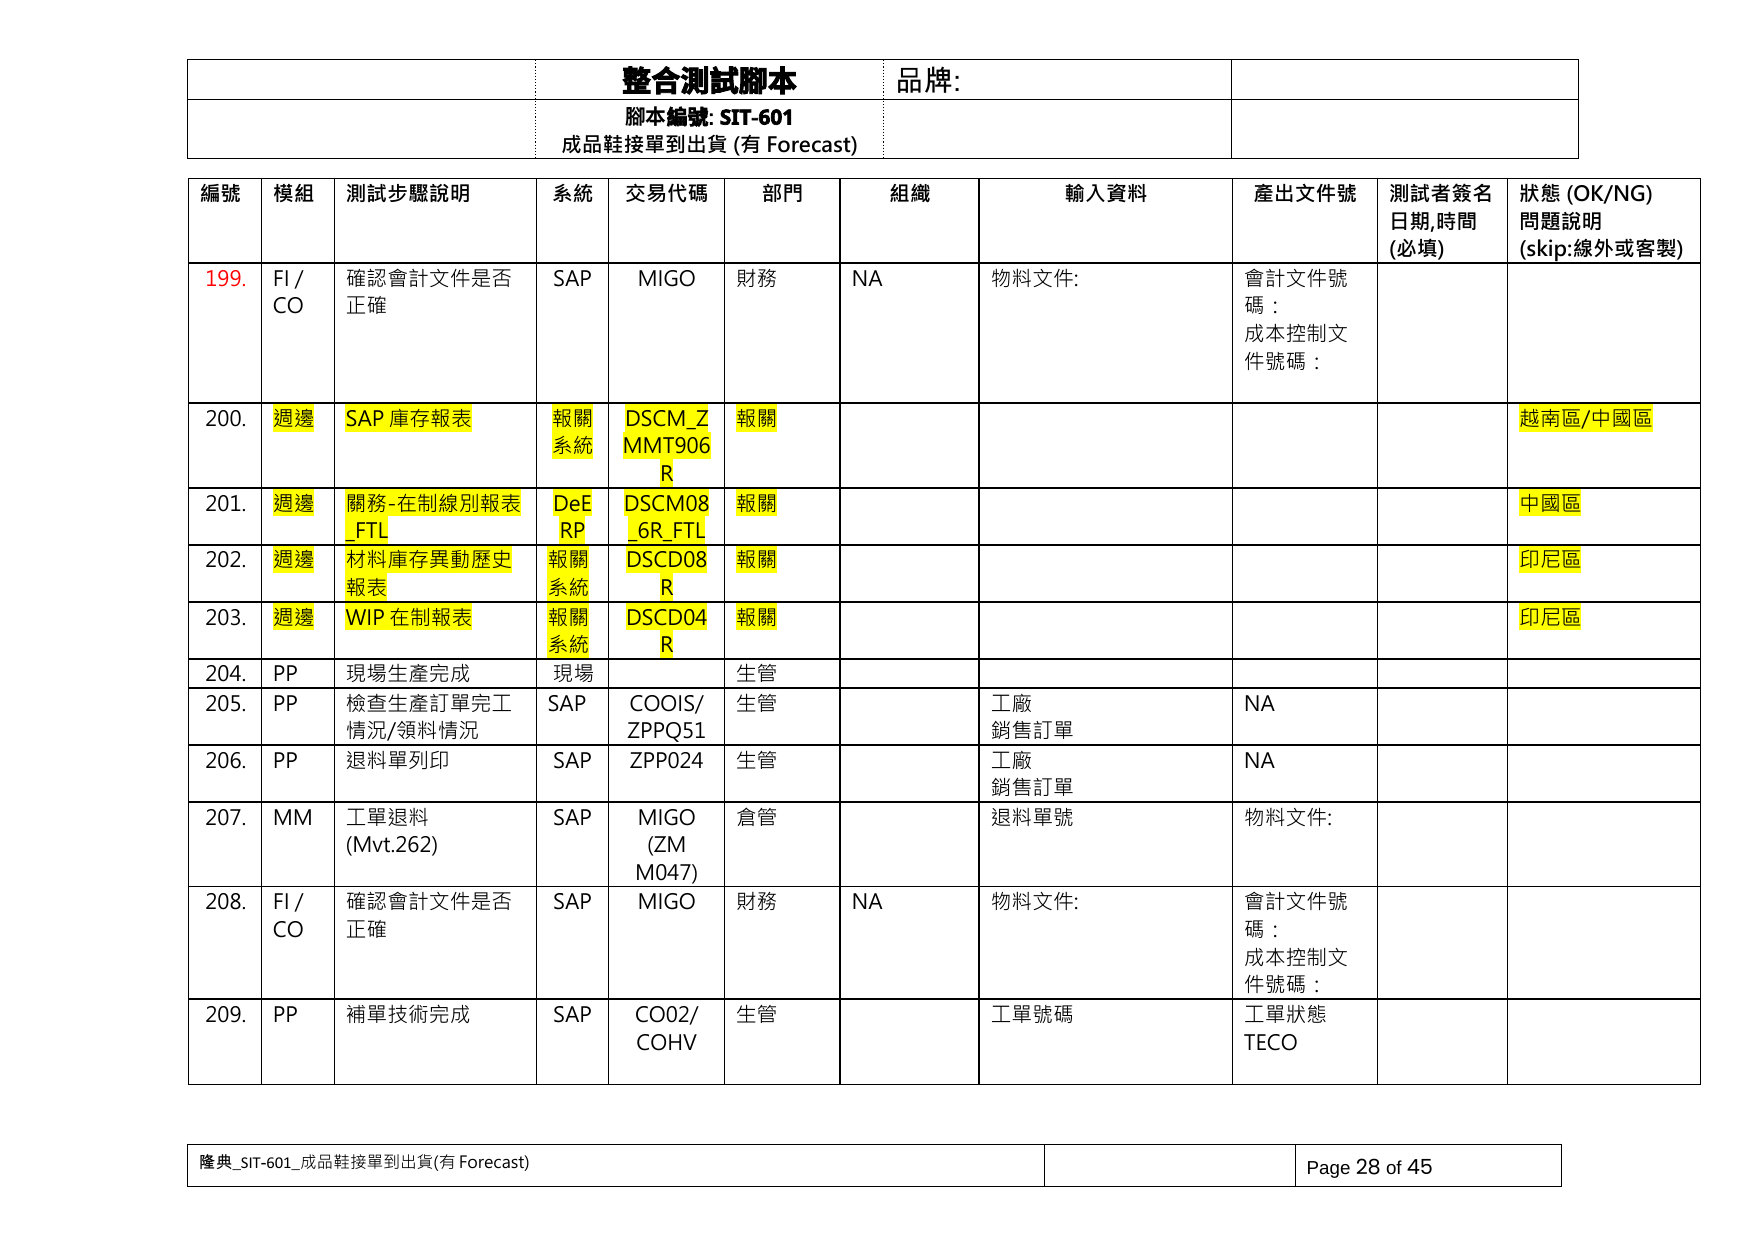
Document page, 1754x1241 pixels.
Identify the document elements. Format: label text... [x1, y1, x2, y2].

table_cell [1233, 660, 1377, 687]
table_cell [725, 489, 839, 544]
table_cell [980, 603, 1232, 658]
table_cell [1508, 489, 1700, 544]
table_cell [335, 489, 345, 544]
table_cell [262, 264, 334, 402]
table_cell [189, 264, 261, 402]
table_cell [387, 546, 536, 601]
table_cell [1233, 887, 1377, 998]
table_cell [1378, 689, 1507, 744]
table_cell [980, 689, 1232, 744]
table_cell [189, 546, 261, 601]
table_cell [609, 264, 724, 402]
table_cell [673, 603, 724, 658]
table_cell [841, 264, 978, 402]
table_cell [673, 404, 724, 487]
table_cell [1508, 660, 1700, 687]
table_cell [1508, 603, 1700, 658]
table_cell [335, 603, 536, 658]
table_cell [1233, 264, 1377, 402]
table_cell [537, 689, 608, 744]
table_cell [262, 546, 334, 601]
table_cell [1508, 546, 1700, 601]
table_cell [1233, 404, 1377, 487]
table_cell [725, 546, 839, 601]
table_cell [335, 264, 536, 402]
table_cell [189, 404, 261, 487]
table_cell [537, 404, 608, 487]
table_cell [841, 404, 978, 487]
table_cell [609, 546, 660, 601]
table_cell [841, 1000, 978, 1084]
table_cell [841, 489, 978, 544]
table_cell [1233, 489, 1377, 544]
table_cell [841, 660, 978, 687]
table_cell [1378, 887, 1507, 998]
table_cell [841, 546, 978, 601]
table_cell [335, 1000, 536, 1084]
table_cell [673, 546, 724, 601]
table_header 狀態 (OK/NG) 問題說明 (skip:線外或客製) [1508, 179, 1700, 262]
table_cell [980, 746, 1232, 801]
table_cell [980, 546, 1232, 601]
table_header 測試步驟說明 [335, 179, 536, 262]
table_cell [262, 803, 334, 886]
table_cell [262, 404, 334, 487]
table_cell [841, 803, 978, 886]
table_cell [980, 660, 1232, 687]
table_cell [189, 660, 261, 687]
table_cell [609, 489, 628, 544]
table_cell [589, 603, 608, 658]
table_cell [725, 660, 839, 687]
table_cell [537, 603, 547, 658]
table_header 系統 [537, 179, 608, 262]
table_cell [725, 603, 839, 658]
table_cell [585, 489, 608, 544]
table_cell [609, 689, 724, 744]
table_header 測試者簽名 日期,時間 (必填) [1378, 179, 1507, 262]
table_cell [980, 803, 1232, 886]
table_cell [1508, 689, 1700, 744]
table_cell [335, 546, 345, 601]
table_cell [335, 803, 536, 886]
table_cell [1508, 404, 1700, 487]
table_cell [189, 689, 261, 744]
table_header 組織 [841, 179, 978, 262]
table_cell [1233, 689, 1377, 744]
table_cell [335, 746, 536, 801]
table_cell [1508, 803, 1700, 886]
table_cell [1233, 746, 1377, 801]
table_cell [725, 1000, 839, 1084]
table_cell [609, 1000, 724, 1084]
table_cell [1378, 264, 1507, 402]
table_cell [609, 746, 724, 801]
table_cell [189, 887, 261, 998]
table_header 交易代碼 [609, 179, 724, 262]
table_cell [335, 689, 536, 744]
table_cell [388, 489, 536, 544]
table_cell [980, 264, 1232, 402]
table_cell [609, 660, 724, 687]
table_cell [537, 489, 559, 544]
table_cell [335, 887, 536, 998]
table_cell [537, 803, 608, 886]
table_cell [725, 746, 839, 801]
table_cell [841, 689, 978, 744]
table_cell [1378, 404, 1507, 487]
table_header 部門 [725, 179, 839, 262]
table_header 編號 [189, 179, 261, 262]
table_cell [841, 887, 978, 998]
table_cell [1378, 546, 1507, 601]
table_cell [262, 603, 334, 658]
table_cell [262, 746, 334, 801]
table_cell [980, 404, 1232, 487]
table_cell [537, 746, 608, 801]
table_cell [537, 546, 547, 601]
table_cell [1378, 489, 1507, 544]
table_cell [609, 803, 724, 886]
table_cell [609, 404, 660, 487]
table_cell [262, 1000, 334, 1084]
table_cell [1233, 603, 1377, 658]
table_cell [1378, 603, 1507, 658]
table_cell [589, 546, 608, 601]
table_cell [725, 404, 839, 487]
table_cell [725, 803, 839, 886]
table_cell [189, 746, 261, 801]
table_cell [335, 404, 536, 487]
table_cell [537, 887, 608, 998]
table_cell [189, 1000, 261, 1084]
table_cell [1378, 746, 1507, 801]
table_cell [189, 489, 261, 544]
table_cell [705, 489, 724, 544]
table_header 產出文件號 [1233, 179, 1377, 262]
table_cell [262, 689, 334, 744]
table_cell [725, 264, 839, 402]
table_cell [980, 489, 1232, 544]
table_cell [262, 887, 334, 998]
table_header 輸入資料 [980, 179, 1232, 262]
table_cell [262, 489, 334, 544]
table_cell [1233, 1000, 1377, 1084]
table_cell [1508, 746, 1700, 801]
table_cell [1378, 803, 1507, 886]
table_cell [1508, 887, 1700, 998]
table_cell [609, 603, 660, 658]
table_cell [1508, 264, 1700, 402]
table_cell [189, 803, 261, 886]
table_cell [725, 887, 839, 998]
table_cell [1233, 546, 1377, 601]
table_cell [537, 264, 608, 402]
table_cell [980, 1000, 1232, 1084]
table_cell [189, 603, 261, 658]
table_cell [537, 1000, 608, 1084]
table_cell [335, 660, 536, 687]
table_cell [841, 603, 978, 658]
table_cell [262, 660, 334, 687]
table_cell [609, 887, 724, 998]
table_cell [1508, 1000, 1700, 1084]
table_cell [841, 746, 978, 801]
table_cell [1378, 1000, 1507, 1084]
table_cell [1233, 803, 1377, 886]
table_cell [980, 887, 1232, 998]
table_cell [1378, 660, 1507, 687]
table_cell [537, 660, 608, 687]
table_header 模組 [262, 179, 334, 262]
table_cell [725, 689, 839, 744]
